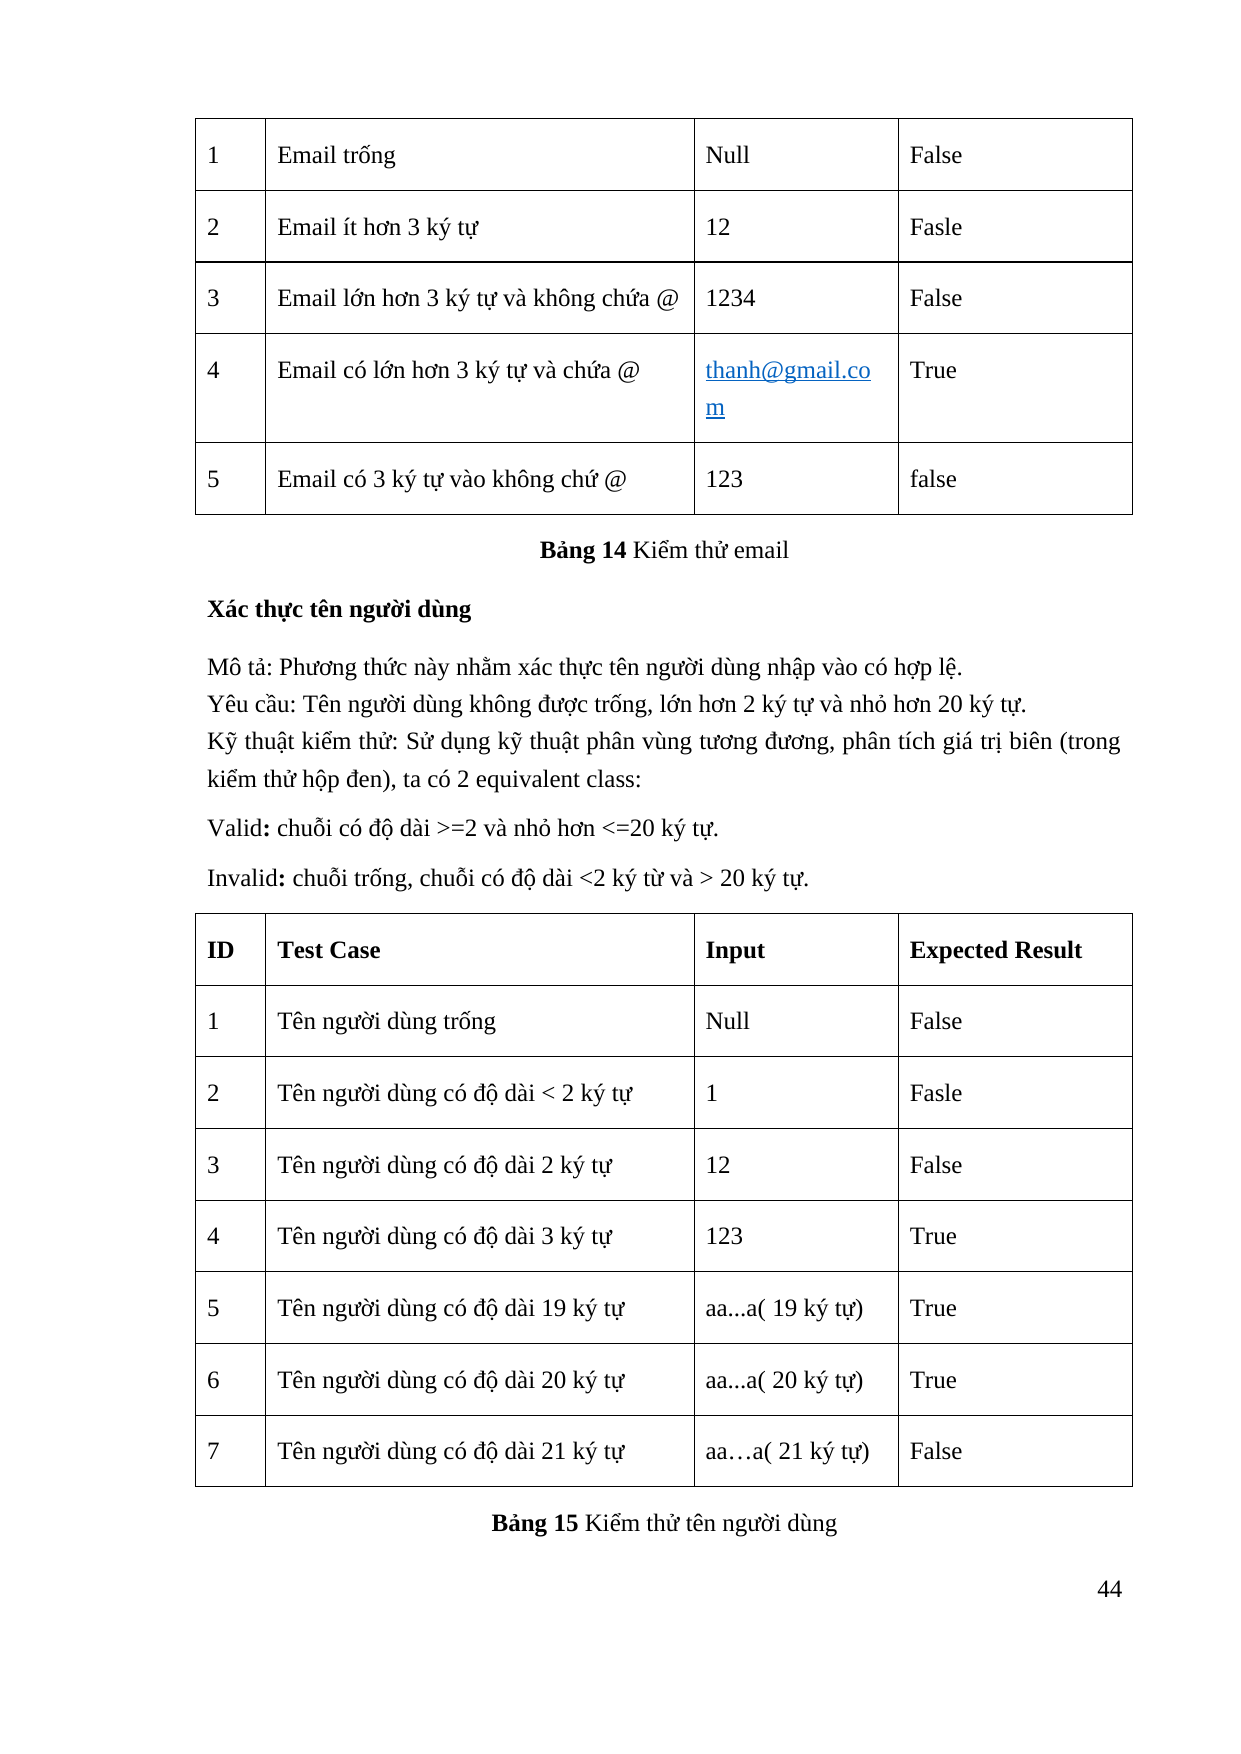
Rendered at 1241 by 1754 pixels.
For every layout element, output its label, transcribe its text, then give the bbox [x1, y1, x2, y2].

table_cell Fasle [899, 191, 1132, 261]
table_cell 12 [695, 1129, 898, 1199]
table_cell Tên người dùng có độ dài 2 ký tự [266, 1129, 694, 1199]
table_cell False [899, 1416, 1132, 1486]
table_cell 5 [196, 1272, 265, 1343]
table_cell False [899, 119, 1132, 190]
table_cell false [899, 443, 1132, 514]
table_cell Email có lớn hơn 3 ký tự và chứa @ [266, 334, 694, 442]
table_cell Email lớn hơn 3 ký tự và không chứa @ [266, 263, 694, 333]
text Invalid: chuỗi trống, chuỗi có độ dài <2 ký từ và > 20 ký tự. [207, 863, 1122, 892]
table_header Test Case [266, 914, 694, 984]
table_cell Fasle [899, 1057, 1132, 1128]
table_cell 3 [196, 1129, 265, 1199]
table_cell Email trống [266, 119, 694, 190]
table_cell 4 [196, 1201, 265, 1271]
table_cell 123 [695, 443, 898, 514]
table_cell False [899, 1129, 1132, 1199]
table_cell Tên người dùng trống [266, 986, 694, 1056]
table_cell 1234 [695, 263, 898, 333]
list Mô tả: Phương thức này nhằm xác thực tên người dùng nhập vào có hợp lệ. [207, 652, 1122, 681]
table_cell True [899, 1272, 1132, 1343]
table_header ID [196, 914, 265, 984]
table_cell True [899, 334, 1132, 442]
table_cell aa...a( 19 ký tự) [695, 1272, 898, 1343]
table_cell 5 [196, 443, 265, 514]
table_cell False [899, 263, 1132, 333]
table_cell Email ít hơn 3 ký tự [266, 191, 694, 261]
table_cell 1 [196, 119, 265, 190]
table_cell 6 [196, 1344, 265, 1414]
table_cell Null [695, 119, 898, 190]
table_cell 123 [695, 1201, 898, 1271]
text Xác thực tên người dùng [207, 594, 1122, 622]
table_cell 3 [196, 263, 265, 333]
table_cell 4 [196, 334, 265, 442]
table_cell True [899, 1344, 1132, 1414]
table_cell aa…a( 21 ký tự) [695, 1416, 898, 1486]
table_cell 2 [196, 1057, 265, 1128]
list Yêu cầu: Tên người dùng không được trống, lớn hơn 2 ký tự và nhỏ hơn 20 ký tự. [207, 689, 1122, 718]
table_header Expected Result [899, 914, 1132, 984]
table_cell False [899, 986, 1132, 1056]
text Valid: chuỗi có độ dài >=2 và nhỏ hơn <=20 ký tự. [207, 813, 1122, 842]
table_cell Email có 3 ký tự vào không chứ @ [266, 443, 694, 514]
text Bảng 15 Kiểm thử tên người dùng [207, 1508, 1122, 1537]
table_cell Tên người dùng có độ dài 19 ký tự [266, 1272, 694, 1343]
table_header Input [695, 914, 898, 984]
text Bảng 14 Kiểm thử email [207, 536, 1122, 564]
table_cell 7 [196, 1416, 265, 1486]
table_cell True [899, 1201, 1132, 1271]
table_cell Tên người dùng có độ dài 3 ký tự [266, 1201, 694, 1271]
table_cell 2 [196, 191, 265, 261]
table_cell 12 [695, 191, 898, 261]
table_cell Tên người dùng có độ dài < 2 ký tự [266, 1057, 694, 1128]
table_cell 1 [196, 986, 265, 1056]
table_cell 1 [695, 1057, 898, 1128]
list Kỹ thuật kiểm thử: Sử dụng kỹ thuật phân vùng tương đương, phân tích giá trị biên (trong kiểm thử hộp đen), ta có 2 equivalent class: [207, 726, 1122, 792]
table_cell Tên người dùng có độ dài 20 ký tự [266, 1344, 694, 1414]
table_cell Tên người dùng có độ dài 21 ký tự [266, 1416, 694, 1486]
table_cell Null [695, 986, 898, 1056]
table_cell aa...a( 20 ký tự) [695, 1344, 898, 1414]
table_cell thanh@gmail.com [695, 334, 898, 442]
